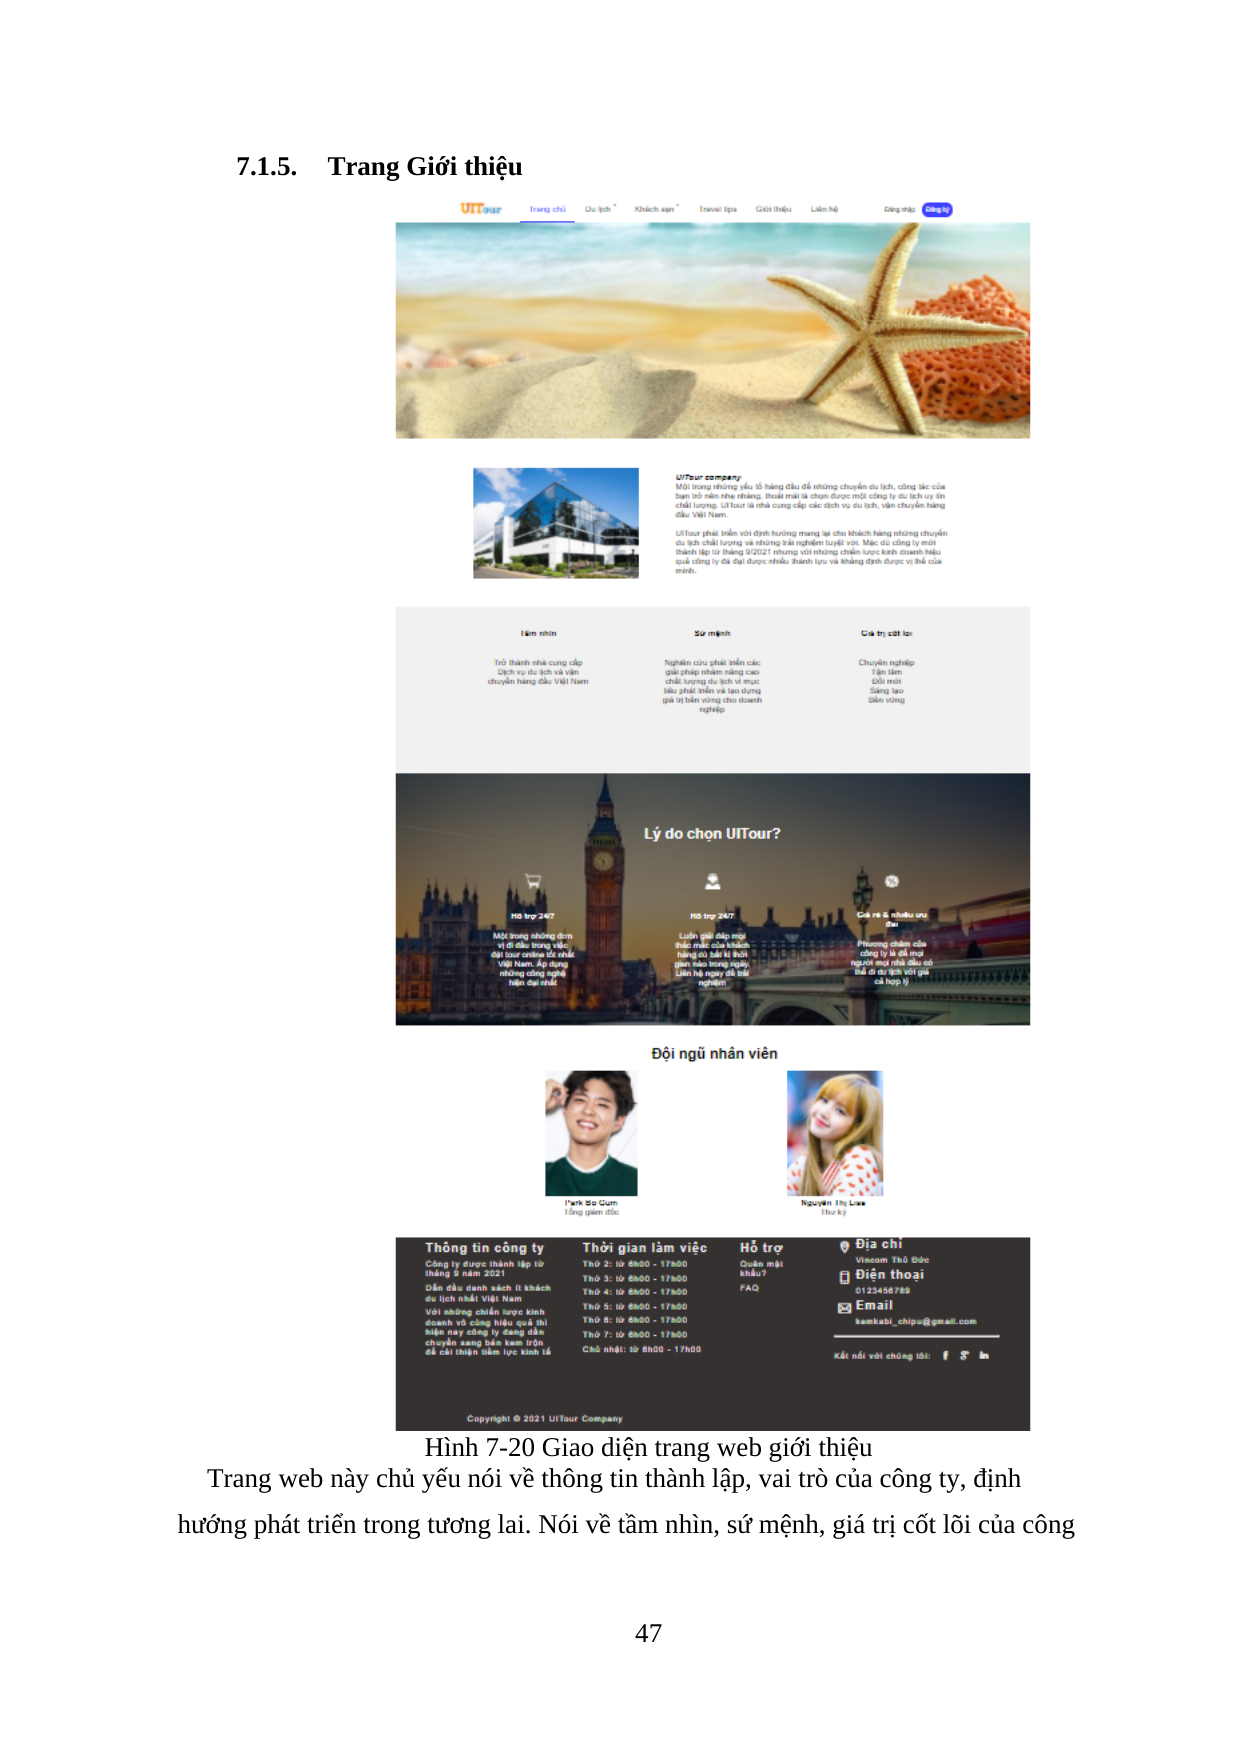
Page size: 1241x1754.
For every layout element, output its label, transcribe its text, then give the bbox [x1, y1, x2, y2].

picture [392, 196, 1033, 1431]
subtitle Trang Giới thiệu [236, 150, 1090, 181]
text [177, 1462, 1090, 1540]
